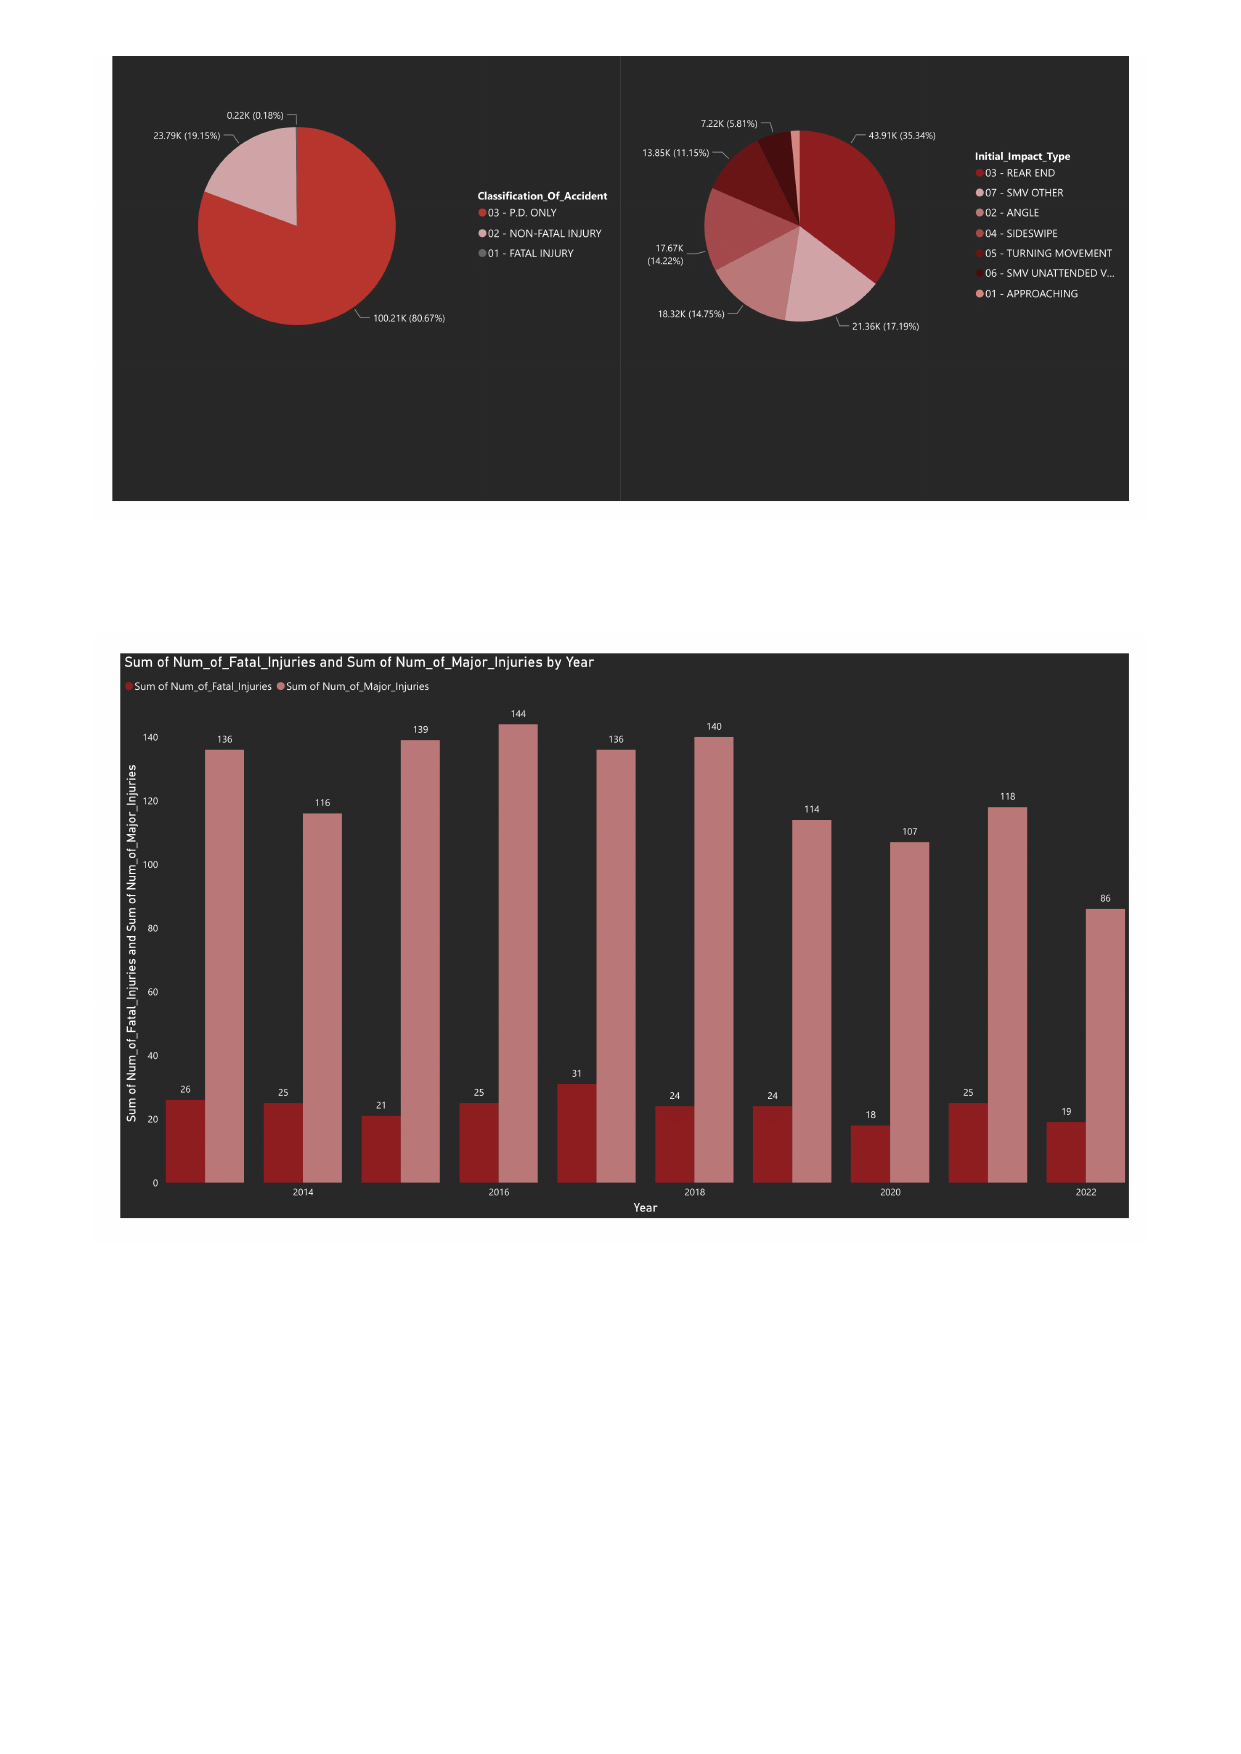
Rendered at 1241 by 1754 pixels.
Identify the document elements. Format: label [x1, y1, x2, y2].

picture [93, 56, 1148, 520]
picture [93, 634, 1148, 1244]
